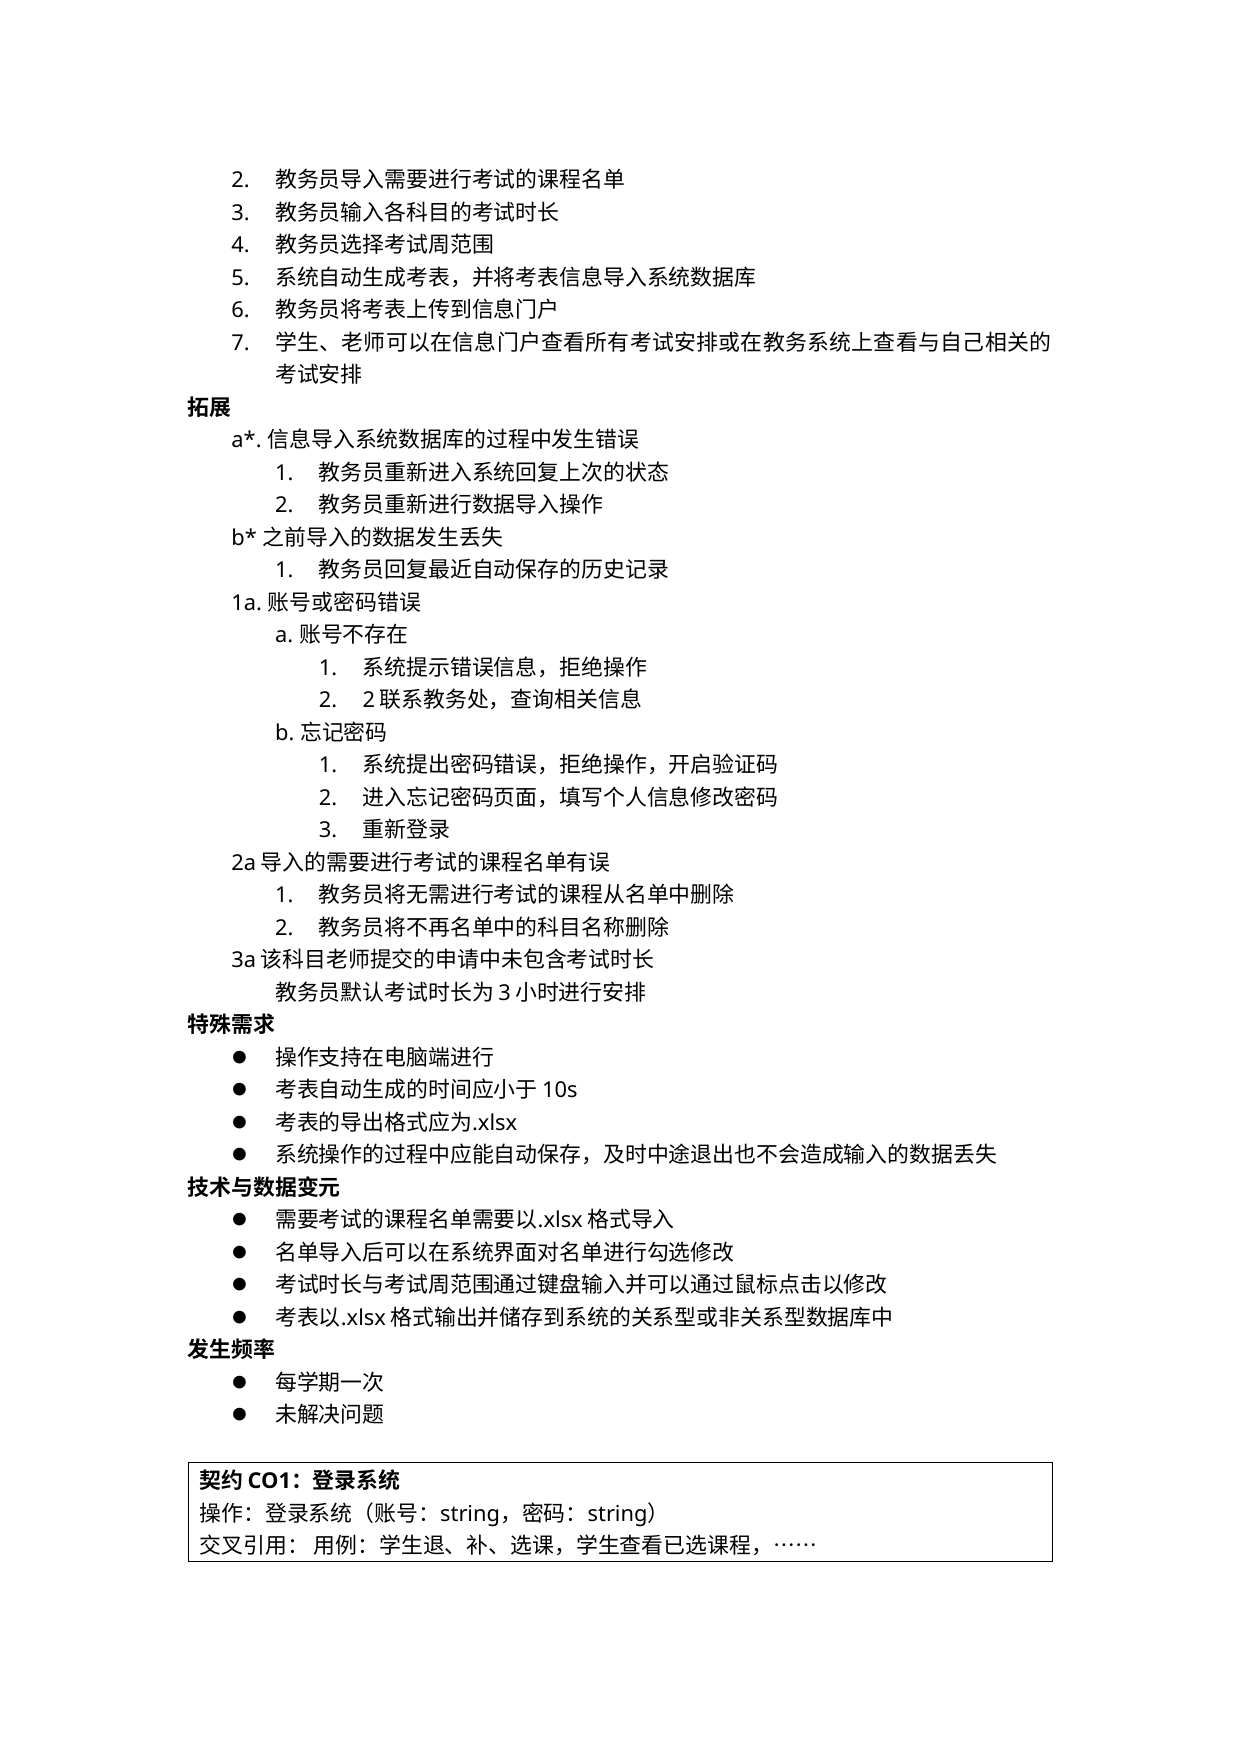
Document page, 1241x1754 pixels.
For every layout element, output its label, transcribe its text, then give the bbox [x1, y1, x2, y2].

text a. 账号不存在 [231, 617, 1053, 649]
text 2a导入的需要进行考试的课程名单有误 [187, 844, 1053, 877]
text 教务员默认考试时长为3小时进行安排 [231, 974, 1053, 1007]
text a*. 信息导入系统数据库的过程中发生错误 [187, 422, 1053, 454]
list 考表以.xlsx格式输出并储存到系统的关系型或非关系型数据库中 [231, 1299, 1053, 1332]
list 教务员回复最近自动保存的历史记录 [275, 552, 1053, 584]
list 2联系教务处，查询相关信息 [319, 682, 1053, 714]
list 名单导入后可以在系统界面对名单进行勾选修改 [231, 1234, 1053, 1267]
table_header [189, 1463, 1052, 1561]
text 1a. 账号或密码错误 [187, 584, 1053, 617]
list 系统操作的过程中应能自动保存，及时中途退出也不会造成输入的数据丢失 [231, 1137, 1053, 1169]
list 重新登录 [319, 812, 1053, 844]
list 考试时长与考试周范围通过键盘输入并可以通过鼠标点击以修改 [231, 1267, 1053, 1299]
list 系统自动生成考表，并将考表信息导入系统数据库 [231, 259, 1053, 292]
list 系统提出密码错误，拒绝操作，开启验证码 [319, 747, 1053, 779]
text 3a该科目老师提交的申请中未包含考试时长 [187, 942, 1053, 974]
list 教务员重新进入系统回复上次的状态 [275, 454, 1053, 487]
list 进入忘记密码页面，填写个人信息修改密码 [319, 779, 1053, 812]
list 考表自动生成的时间应小于10s [231, 1072, 1053, 1104]
list 考表的导出格式应为.xlsx [231, 1104, 1053, 1137]
list 教务员将不再名单中的科目名称删除 [275, 909, 1053, 942]
list 教务员导入需要进行考试的课程名单 [231, 162, 1053, 194]
list 每学期一次 [231, 1364, 1053, 1397]
text 技术与数据变元 [187, 1169, 1053, 1202]
list 需要考试的课程名单需要以.xlsx格式导入 [231, 1202, 1053, 1234]
list 未解决问题 [231, 1397, 1053, 1429]
list 学生、老师可以在信息门户查看所有考试安排或在教务系统上查看与自己相关的考试安排 [231, 324, 1053, 389]
list 操作支持在电脑端进行 [231, 1039, 1053, 1072]
list 教务员将无需进行考试的课程从名单中删除 [275, 877, 1053, 909]
list 教务员选择考试周范围 [231, 227, 1053, 259]
list 教务员输入各科目的考试时长 [231, 194, 1053, 227]
text b* 之前导入的数据发生丢失 [187, 519, 1053, 552]
list 教务员将考表上传到信息门户 [231, 292, 1053, 324]
text 拓展 [187, 389, 1053, 422]
list 系统提示错误信息，拒绝操作 [319, 649, 1053, 682]
text 发生频率 [187, 1332, 1053, 1364]
text b. 忘记密码 [231, 714, 1053, 747]
text 特殊需求 [187, 1007, 1053, 1039]
list 教务员重新进行数据导入操作 [275, 487, 1053, 519]
